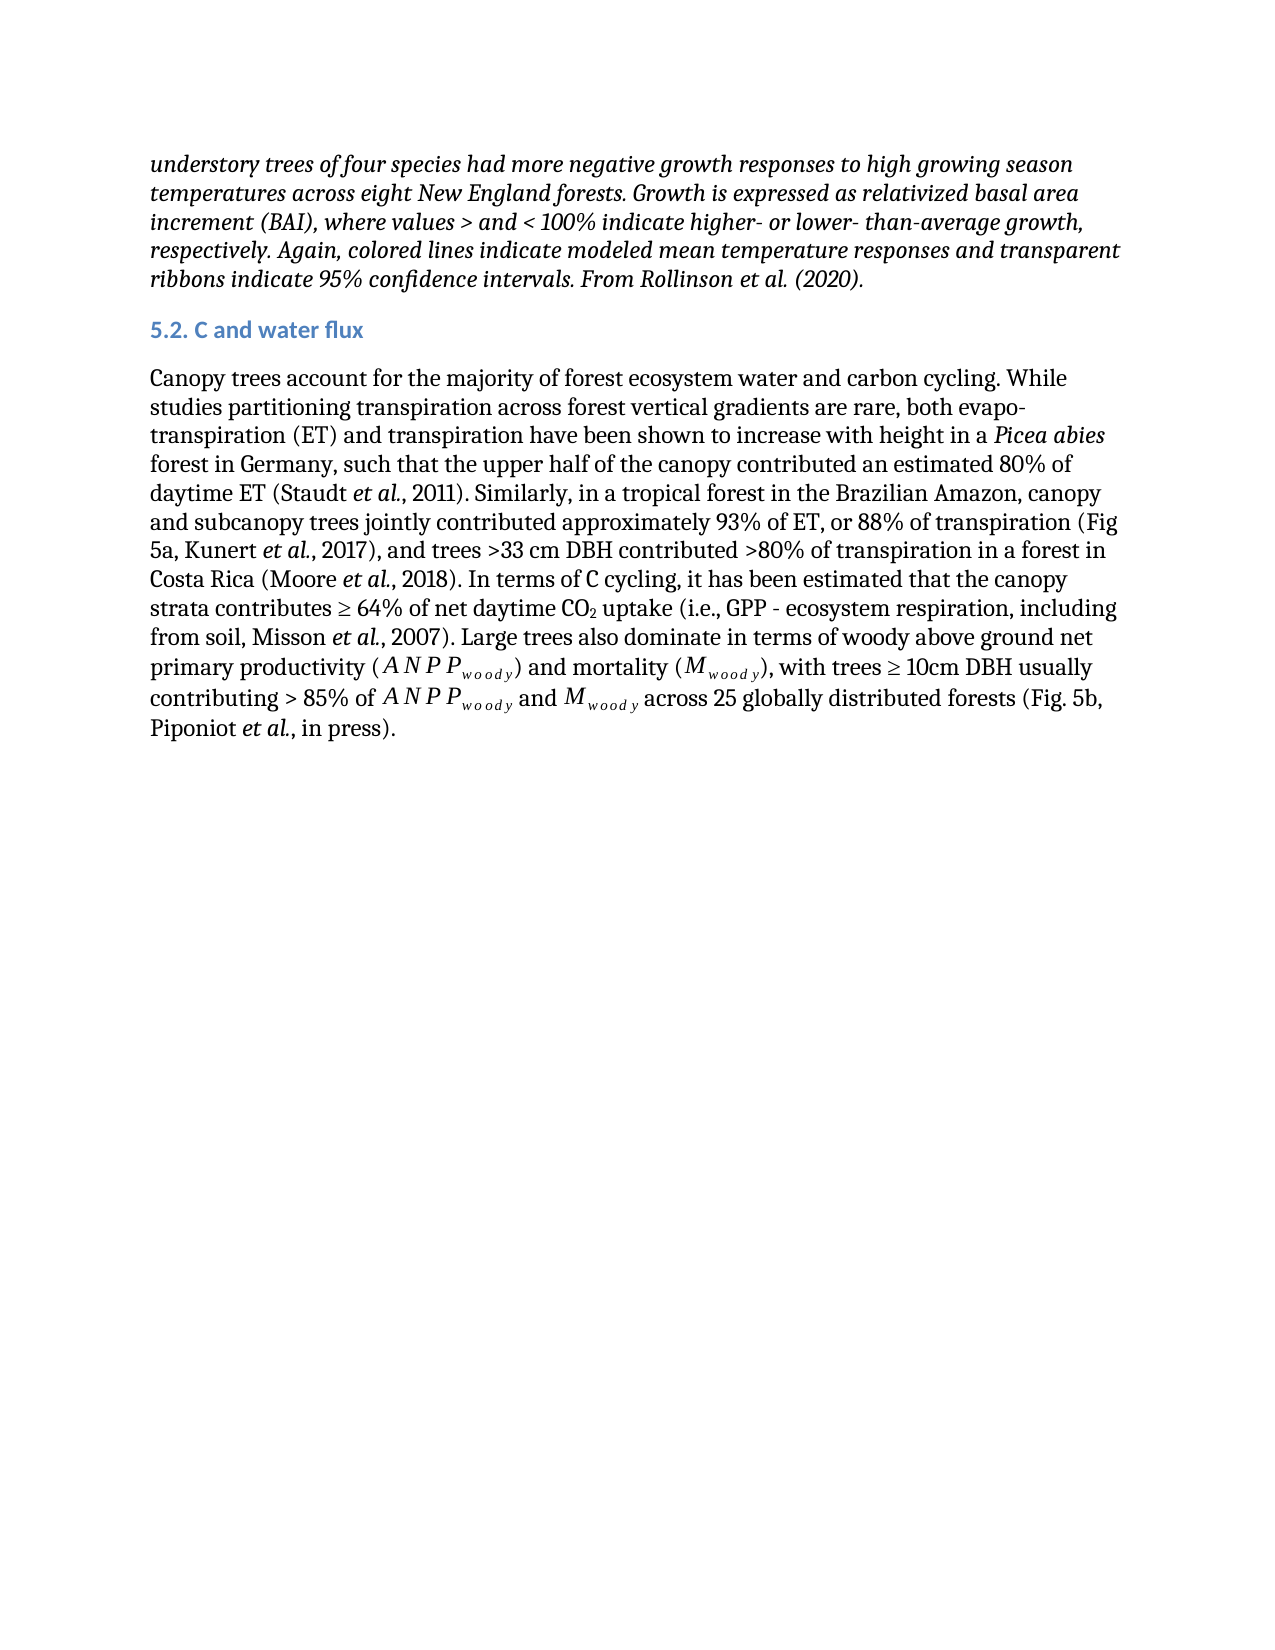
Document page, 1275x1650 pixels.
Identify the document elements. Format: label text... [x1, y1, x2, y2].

subtitle 5.2. C and water flux [150, 314, 1125, 345]
text Canopy trees account for the majority of forest ecosystem water and carbon cycling. While studies partitioning transpiration across forest vertical gradients are rare, both evapo-transpiration (ET) and transpiration have been shown to increase with height in a Picea abies forest in Germany, such that the upper half of the canopy contributed an estimated 80% of daytime ET (Staudt et al., 2011). Similarly, in a tropical forest in the Brazilian Amazon, canopy and subcanopy trees jointly contributed approximately 93% of ET, or 88% of transpiration (Fig 5a, Kunert et al., 2017), and trees >33 cm DBH contributed >80% of transpiration in a forest in Costa Rica (Moore et al., 2018). In terms of C cycling, it has been estimated that the canopy strata contributes 64% of net daytime CO2 uptake (i.e., GPP - ecosystem respiration, including from soil, Misson et al., 2007). Large trees also dominate in terms of woody above ground net primary productivity () and mortality (), with trees 10cm DBH usually contributing > 85% of and across 25 globally distributed forests (Fig. 5b, Piponiot et al., in press). [150, 364, 1125, 743]
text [150, 150, 1125, 294]
